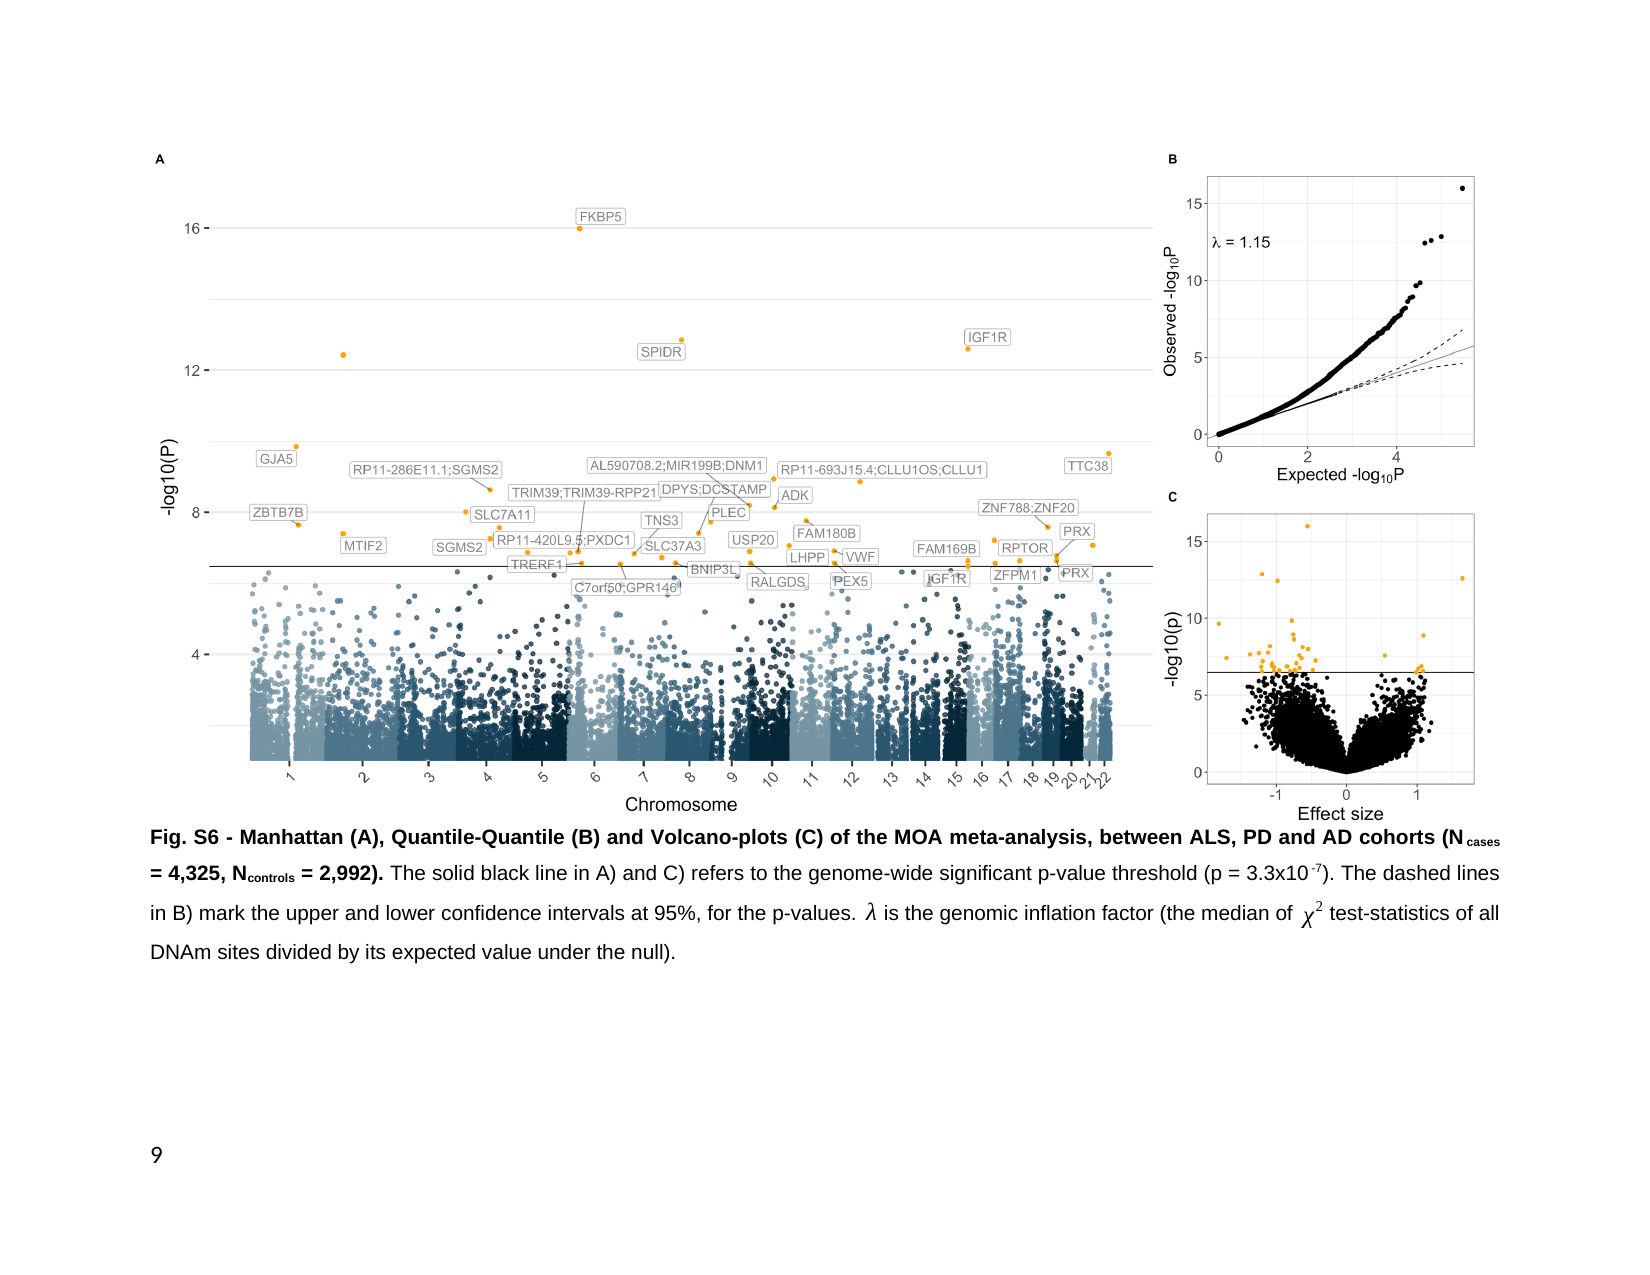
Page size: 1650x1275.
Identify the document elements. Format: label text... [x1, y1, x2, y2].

text Fig. S6 - Manhattan (A), Quantile-Quantile (B) and Volcano-plots (C) of the MOA meta-analysis, between ALS, PD and AD cohorts (Ncases = 4,325, Ncontrols = 2,992). The solid black line in A) and C) refers to the genome-wide significant p-value threshold (p = 3.3x10-7). The dashed lines in B) mark the upper and lower confidence intervals at 95%, for the p-values. is the genomic inflation factor (the median of test-statistics of all DNAm sites divided by its expected value under the null). [150, 825, 1500, 964]
picture [150, 150, 1500, 825]
